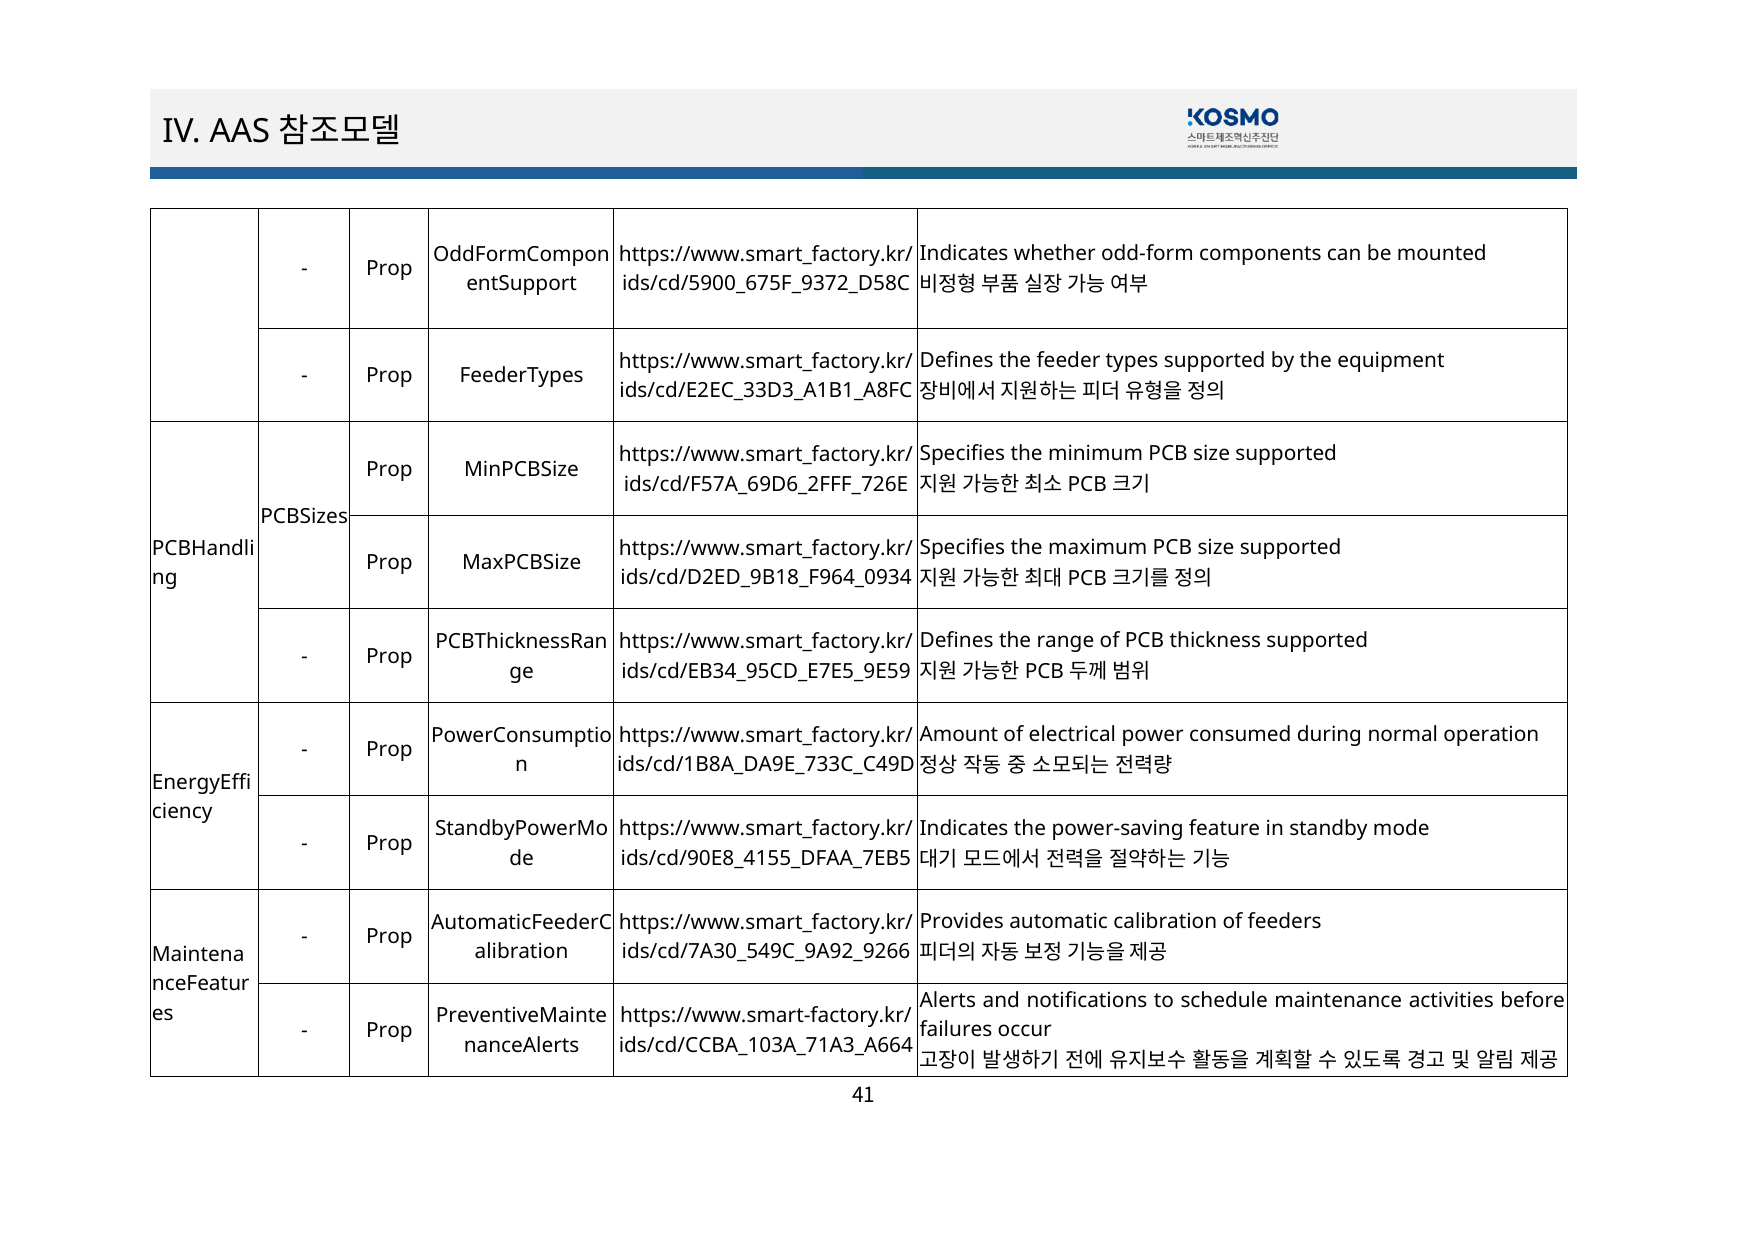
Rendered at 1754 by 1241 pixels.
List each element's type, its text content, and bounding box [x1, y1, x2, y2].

table_cell https://www.smart_factory.kr/ids/cd/D2ED_9B18_F964_0934 [614, 516, 917, 608]
table_cell Prop [350, 890, 428, 982]
table_cell Provides automatic calibration of feeders 피더의 자동 보정 기능을 제공 [918, 890, 1567, 982]
table_cell PreventiveMaintenanceAlerts [429, 984, 613, 1076]
table_cell Alerts and notifications to schedule maintenance activities before failures occur 고장이 발생하기 전에 유지보수 활동을 계획할 수 있도록 경고 및 알림 제공 [918, 984, 1567, 1076]
table_cell https://www.smart_factory.kr/ids/cd/1B8A_DA9E_733C_C49D [614, 703, 917, 795]
table_cell - [259, 703, 349, 795]
table_cell AutomaticFeederCalibration [429, 890, 613, 982]
table_cell Indicates the power-saving feature in standby mode 대기 모드에서 전력을 절약하는 기능 [918, 796, 1567, 889]
table_cell StandbyPowerMode [429, 796, 613, 889]
table_cell EnergyEfficiency [151, 703, 258, 889]
table_cell OddFormComponentSupport [429, 209, 613, 328]
table_cell https://www.smart_factory.kr/ids/cd/7A30_549C_9A92_9266 [614, 890, 917, 982]
table_cell MinPCBSize [429, 422, 613, 515]
table_cell Amount of electrical power consumed during normal operation 정상 작동 중 소모되는 전력량 [918, 703, 1567, 795]
table_cell Prop [350, 209, 428, 328]
table_cell FeederTypes [429, 329, 613, 421]
table_cell https://www.smart_factory.kr/ids/cd/EB34_95CD_E7E5_9E59 [614, 609, 917, 702]
table_cell https://www.smart-factory.kr/ids/cd/CCBA_103A_71A3_A664 [614, 984, 917, 1076]
table_cell https://www.smart_factory.kr/ids/cd/90E8_4155_DFAA_7EB5 [614, 796, 917, 889]
table_cell Specifies the maximum PCB size supported 지원 가능한 최대 PCB 크기를 정의 [918, 516, 1567, 608]
table_cell Prop [350, 422, 428, 515]
table_cell - [259, 209, 349, 328]
table_cell - [259, 796, 349, 889]
table_cell Prop [350, 329, 428, 421]
table_cell PCBSizes [259, 422, 349, 608]
table_cell https://www.smart_factory.kr/ids/cd/F57A_69D6_2FFF_726E [614, 422, 917, 515]
table_cell https://www.smart_factory.kr/ids/cd/5900_675F_9372_D58C [614, 209, 917, 328]
table_cell PCBThicknessRange [429, 609, 613, 702]
table_cell MaxPCBSize [429, 516, 613, 608]
table_cell - [259, 984, 349, 1076]
table_cell Prop [350, 609, 428, 702]
table_cell Prop [350, 516, 428, 608]
table_cell PowerConsumption [429, 703, 613, 795]
table_cell Indicates whether odd-form components can be mounted 비정형 부품 실장 가능 여부 [918, 209, 1567, 328]
table_cell - [259, 890, 349, 982]
table_cell PCBHandling [151, 422, 258, 702]
table_cell Defines the range of PCB thickness supported 지원 가능한 PCB 두께 범위 [918, 609, 1567, 702]
table_cell Prop [350, 796, 428, 889]
table_cell Defines the feeder types supported by the equipment 장비에서 지원하는 피더 유형을 정의 [918, 329, 1567, 421]
table_cell - [259, 609, 349, 702]
table_cell https://www.smart_factory.kr/ids/cd/E2EC_33D3_A1B1_A8FC [614, 329, 917, 421]
table_cell - [259, 329, 349, 421]
picture [1187, 108, 1279, 148]
table_cell Specifies the minimum PCB size supported 지원 가능한 최소 PCB 크기 [918, 422, 1567, 515]
table_cell Prop [350, 984, 428, 1076]
table_cell Prop [350, 703, 428, 795]
table_cell MaintenanceFeatures [151, 890, 258, 1076]
